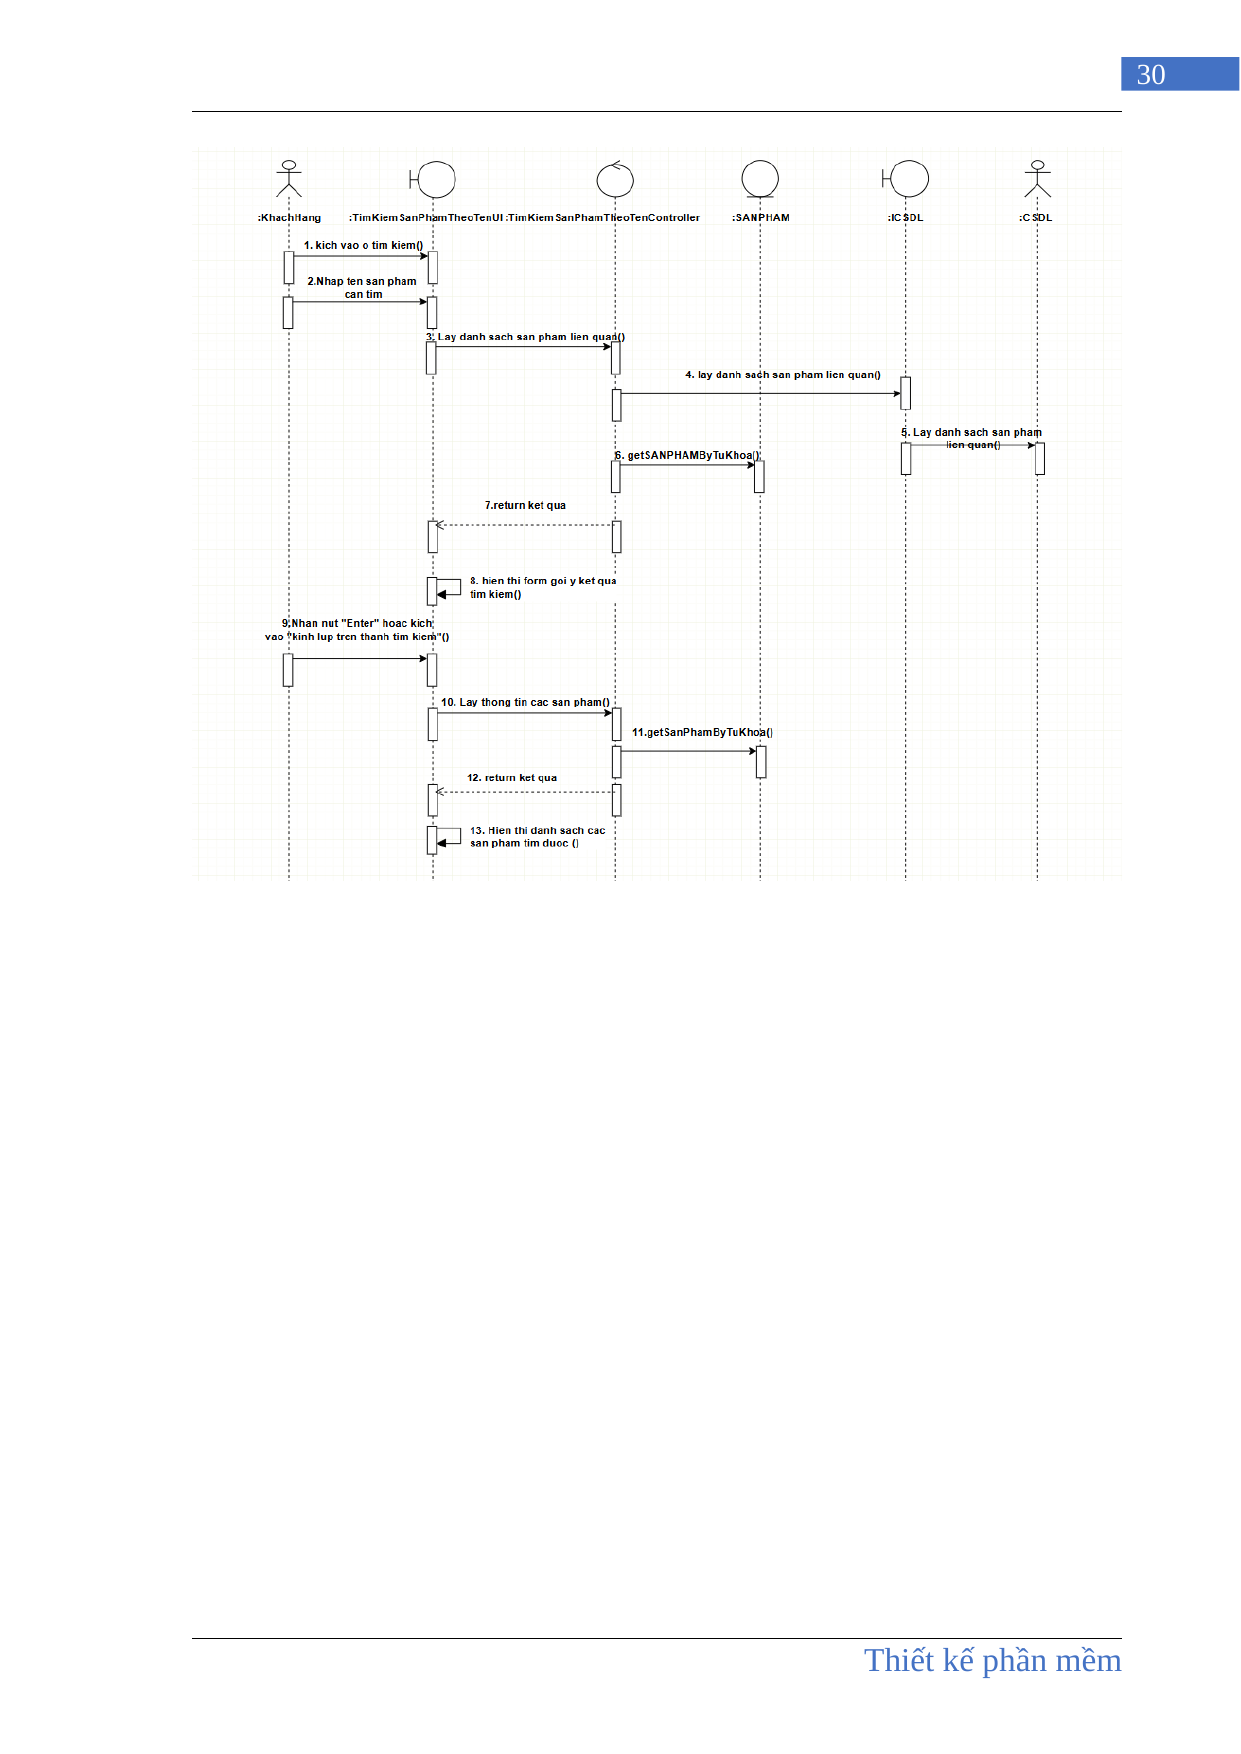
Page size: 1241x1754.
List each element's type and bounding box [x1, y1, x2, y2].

picture [192, 147, 1123, 881]
